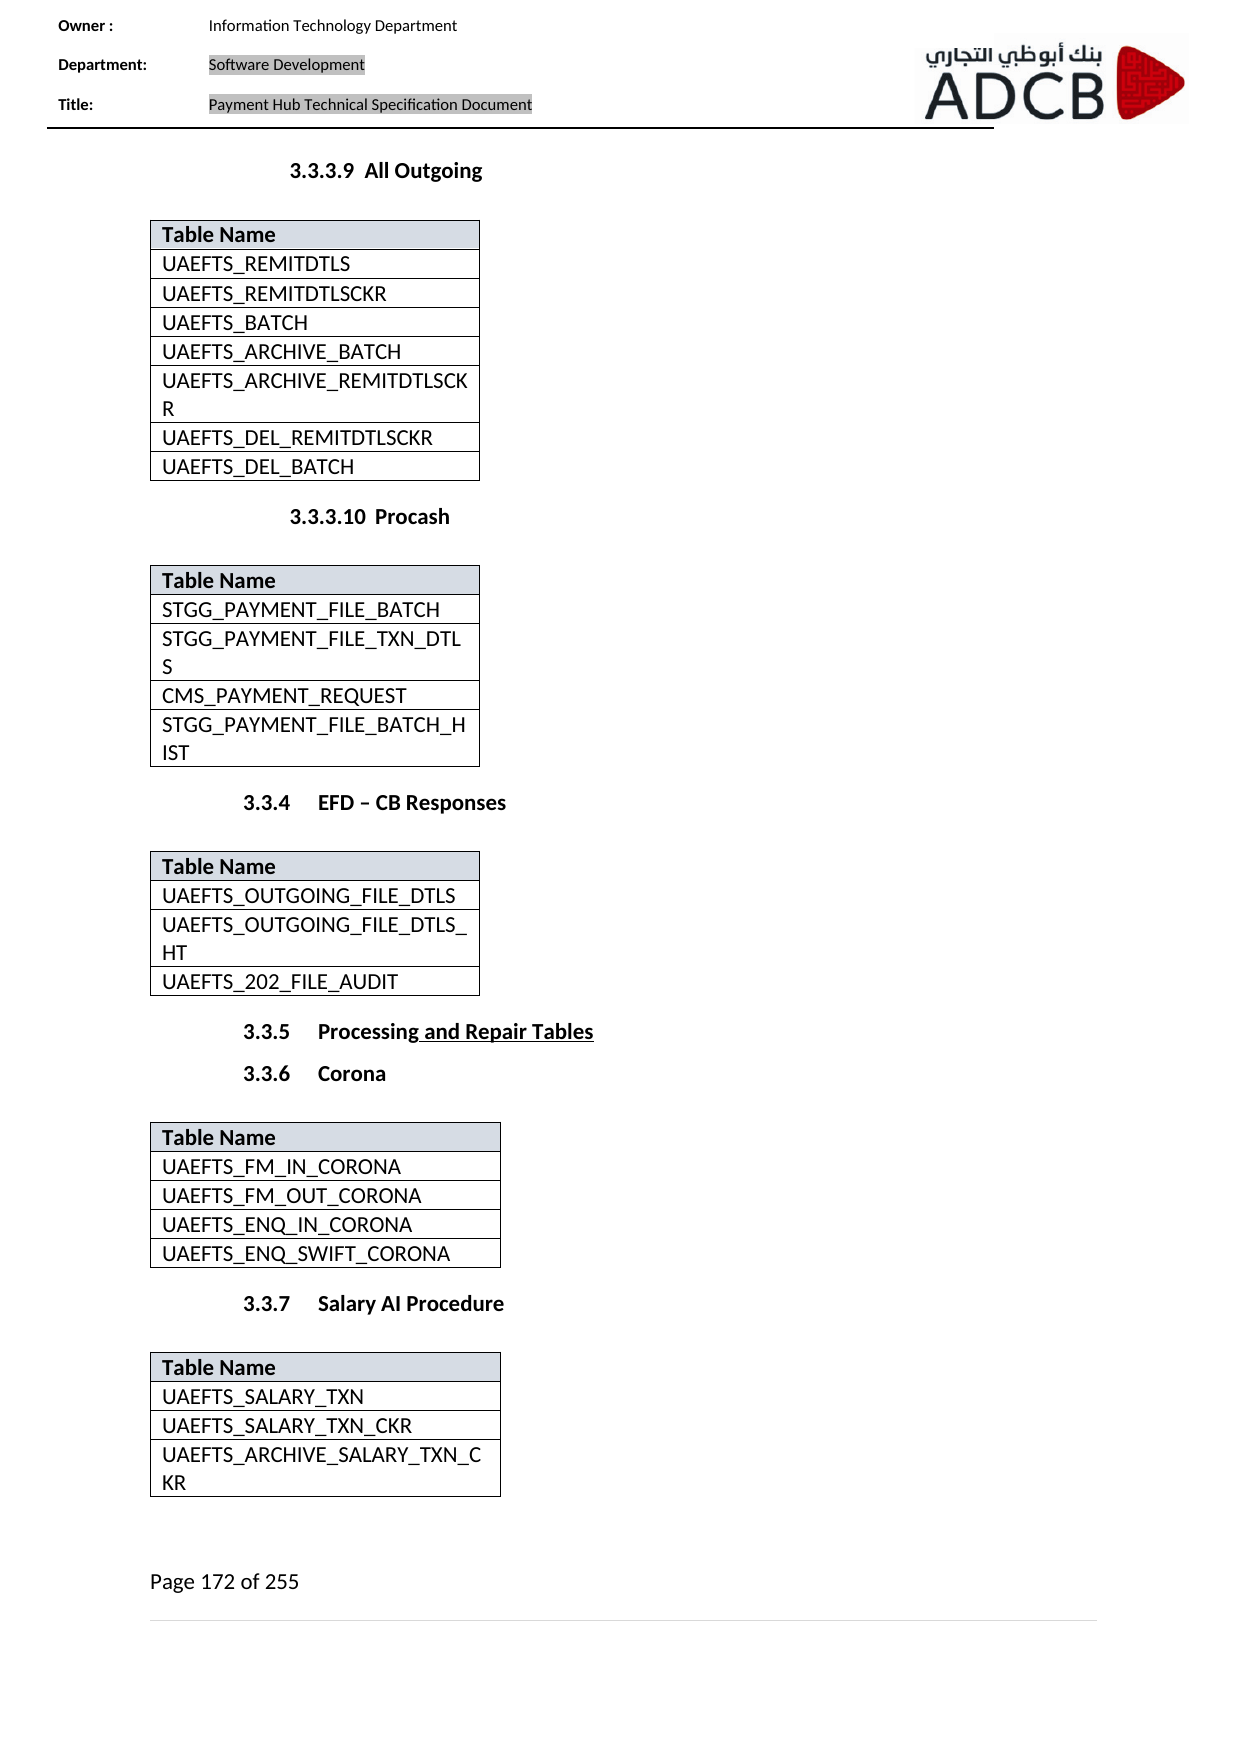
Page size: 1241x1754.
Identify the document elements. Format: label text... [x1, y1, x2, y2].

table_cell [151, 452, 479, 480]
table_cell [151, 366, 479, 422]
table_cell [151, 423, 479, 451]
list Salary AI Procedure [243, 1289, 1097, 1317]
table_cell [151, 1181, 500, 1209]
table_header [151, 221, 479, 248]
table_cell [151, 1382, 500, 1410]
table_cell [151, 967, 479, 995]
picture [914, 33, 1189, 124]
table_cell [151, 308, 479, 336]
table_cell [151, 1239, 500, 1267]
list All Outgoing [289, 157, 1097, 185]
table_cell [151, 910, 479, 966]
list Processing and Repair Tables [243, 1017, 1097, 1045]
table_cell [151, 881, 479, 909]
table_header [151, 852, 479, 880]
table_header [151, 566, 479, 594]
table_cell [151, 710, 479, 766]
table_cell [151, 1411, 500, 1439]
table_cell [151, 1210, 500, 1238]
list EFD – CB Responses [243, 788, 1097, 816]
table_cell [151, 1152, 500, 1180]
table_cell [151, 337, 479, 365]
list Corona [243, 1059, 1097, 1087]
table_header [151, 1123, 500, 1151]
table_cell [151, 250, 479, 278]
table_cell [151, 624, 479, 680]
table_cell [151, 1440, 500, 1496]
list Procash [289, 502, 1097, 530]
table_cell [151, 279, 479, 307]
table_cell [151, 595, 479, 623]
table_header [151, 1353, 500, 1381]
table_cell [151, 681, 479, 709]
